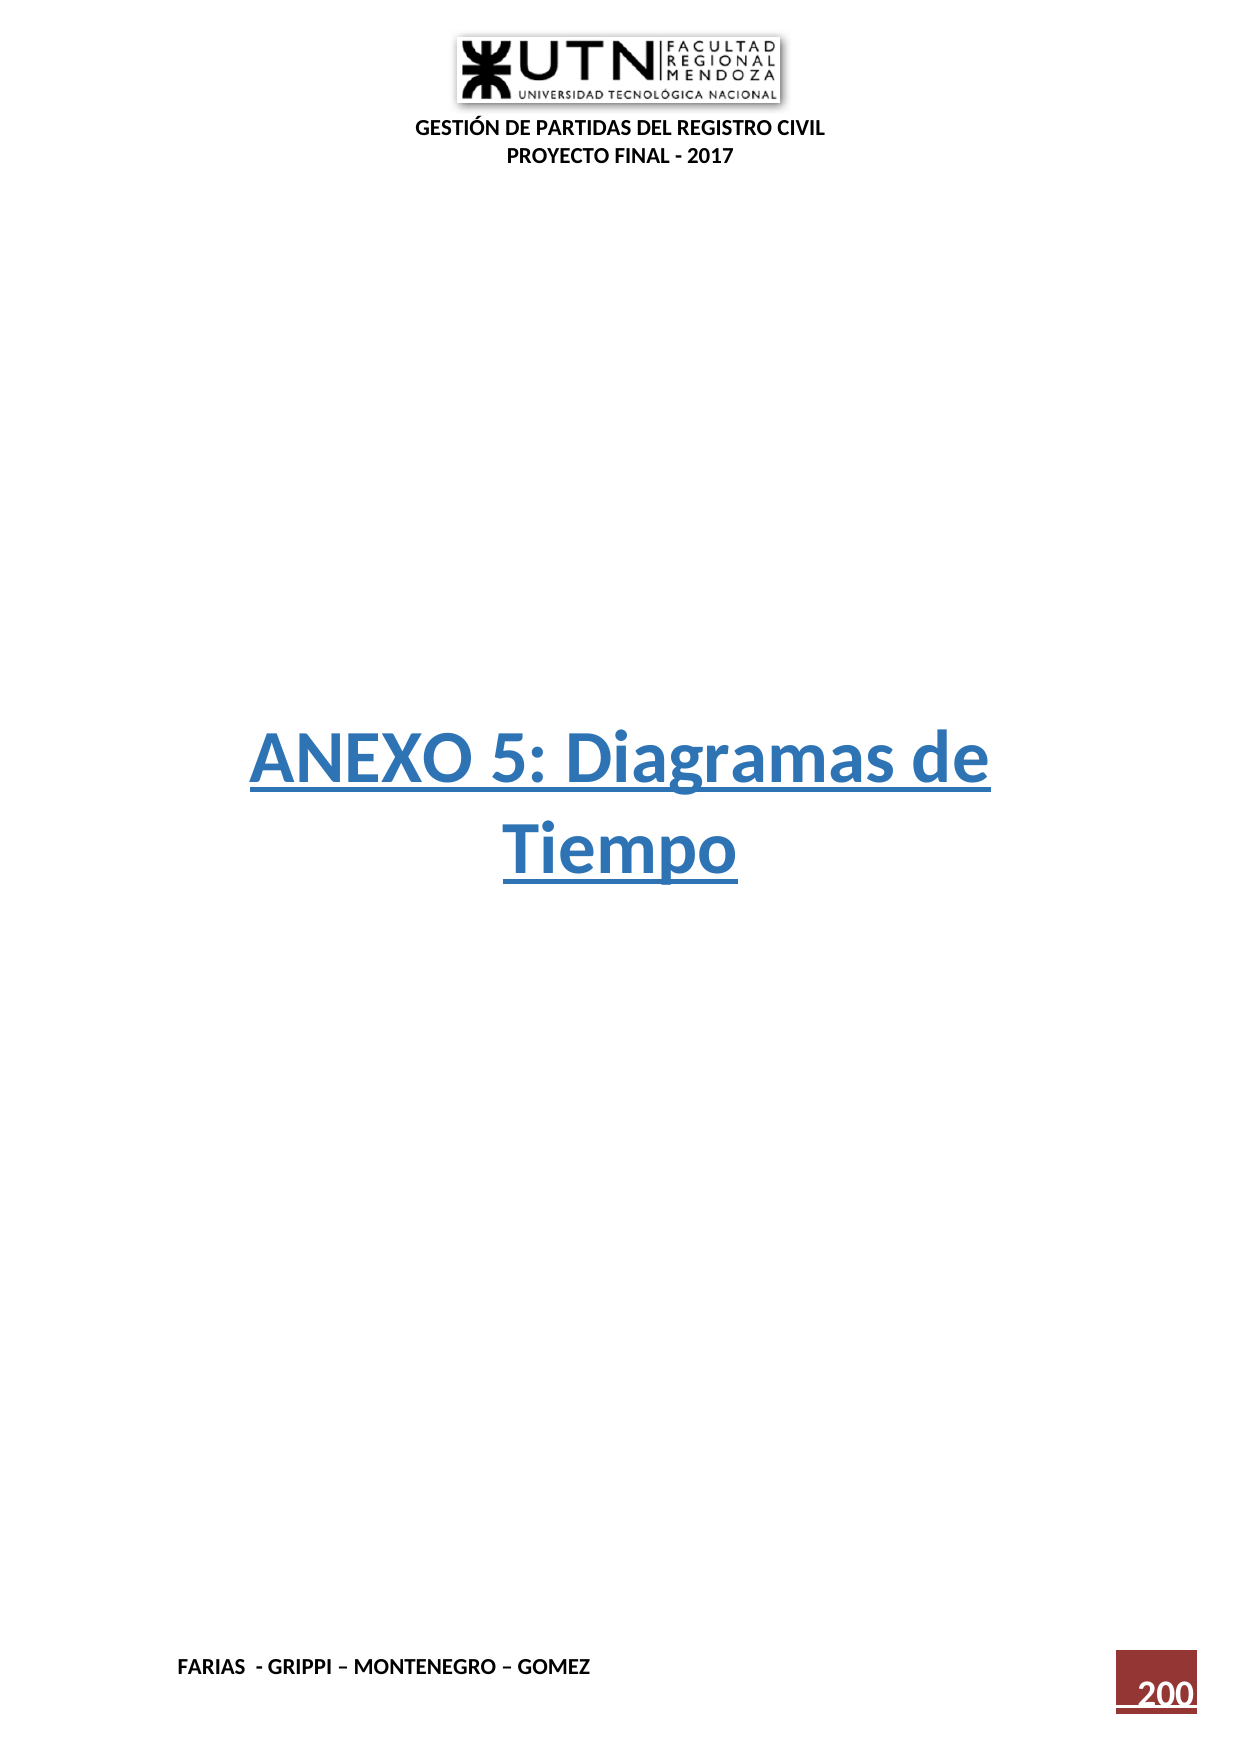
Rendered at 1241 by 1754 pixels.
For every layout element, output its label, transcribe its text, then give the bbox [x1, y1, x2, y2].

subtitle ANEXO 5: Diagramas de Tiempo [177, 709, 1063, 893]
picture [449, 29, 791, 114]
